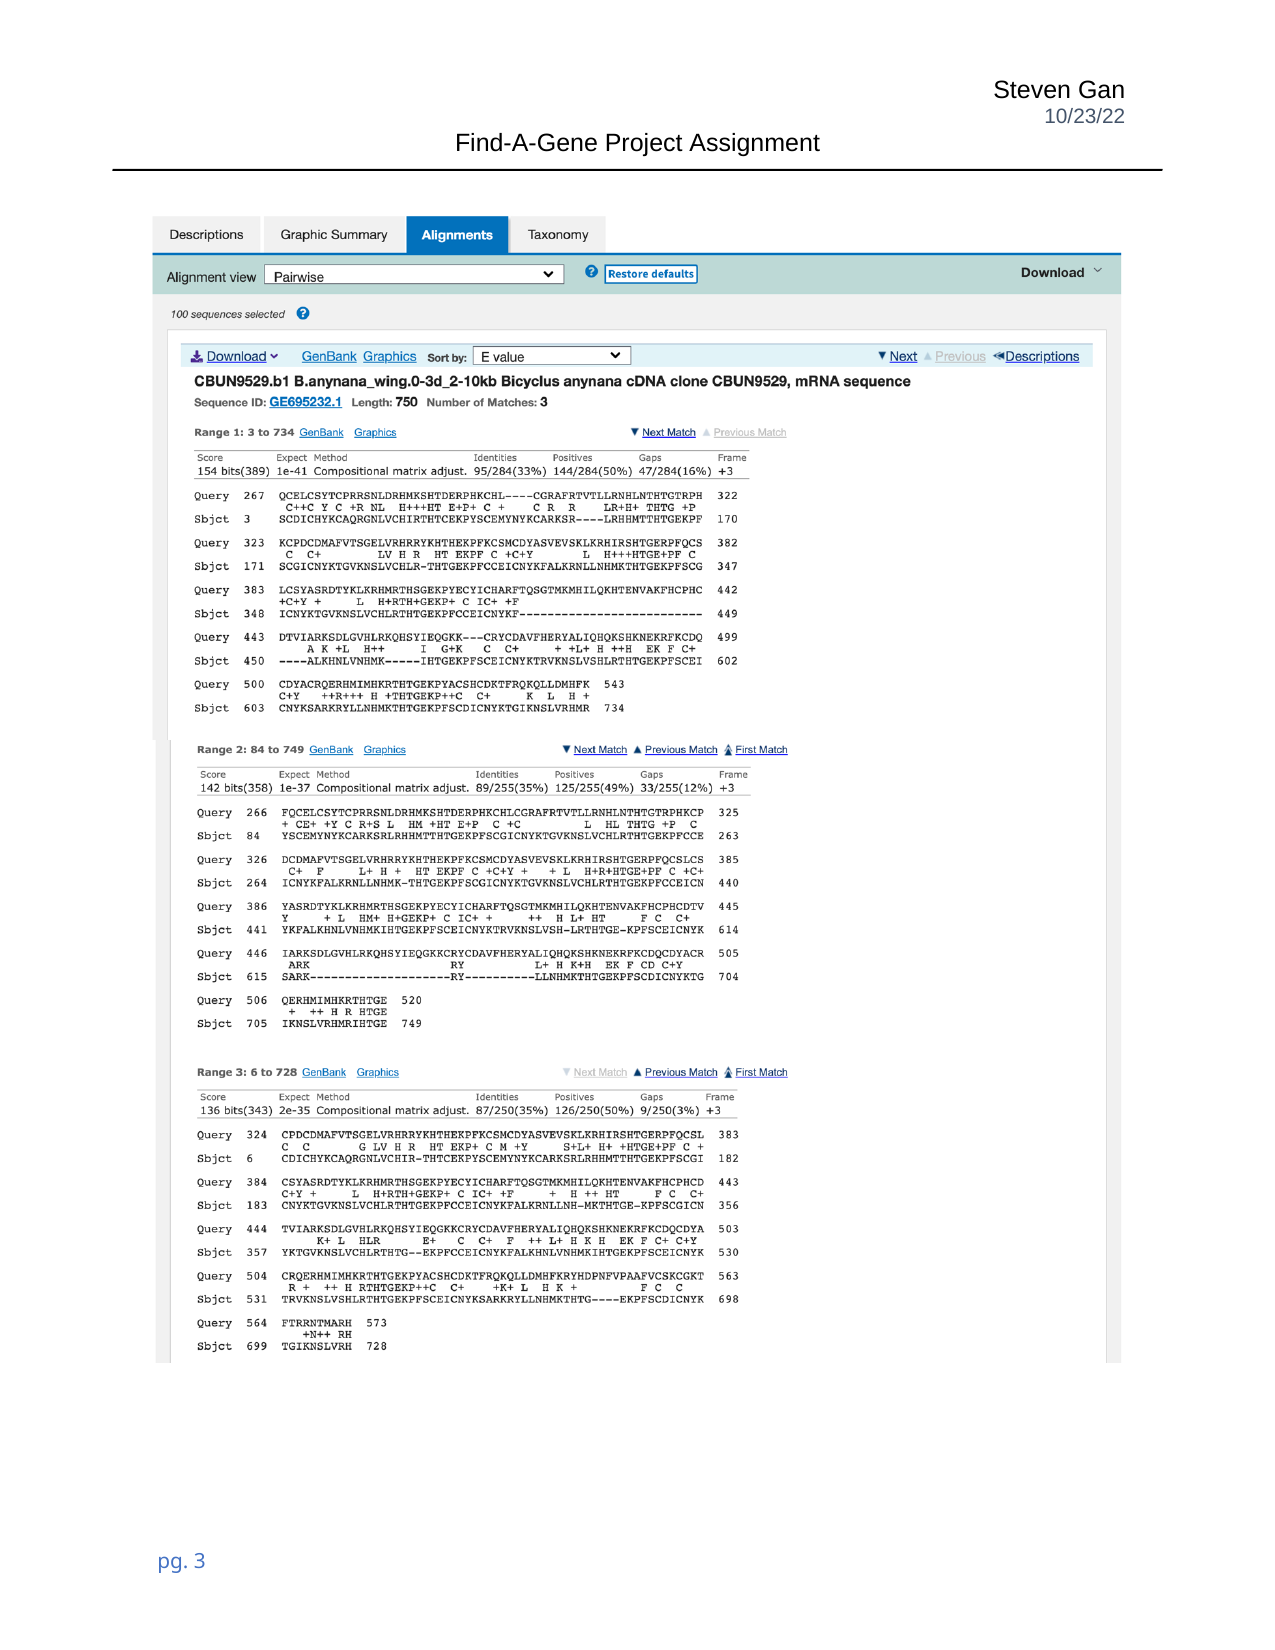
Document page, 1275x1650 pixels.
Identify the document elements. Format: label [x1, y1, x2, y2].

picture [150, 213, 1125, 1363]
